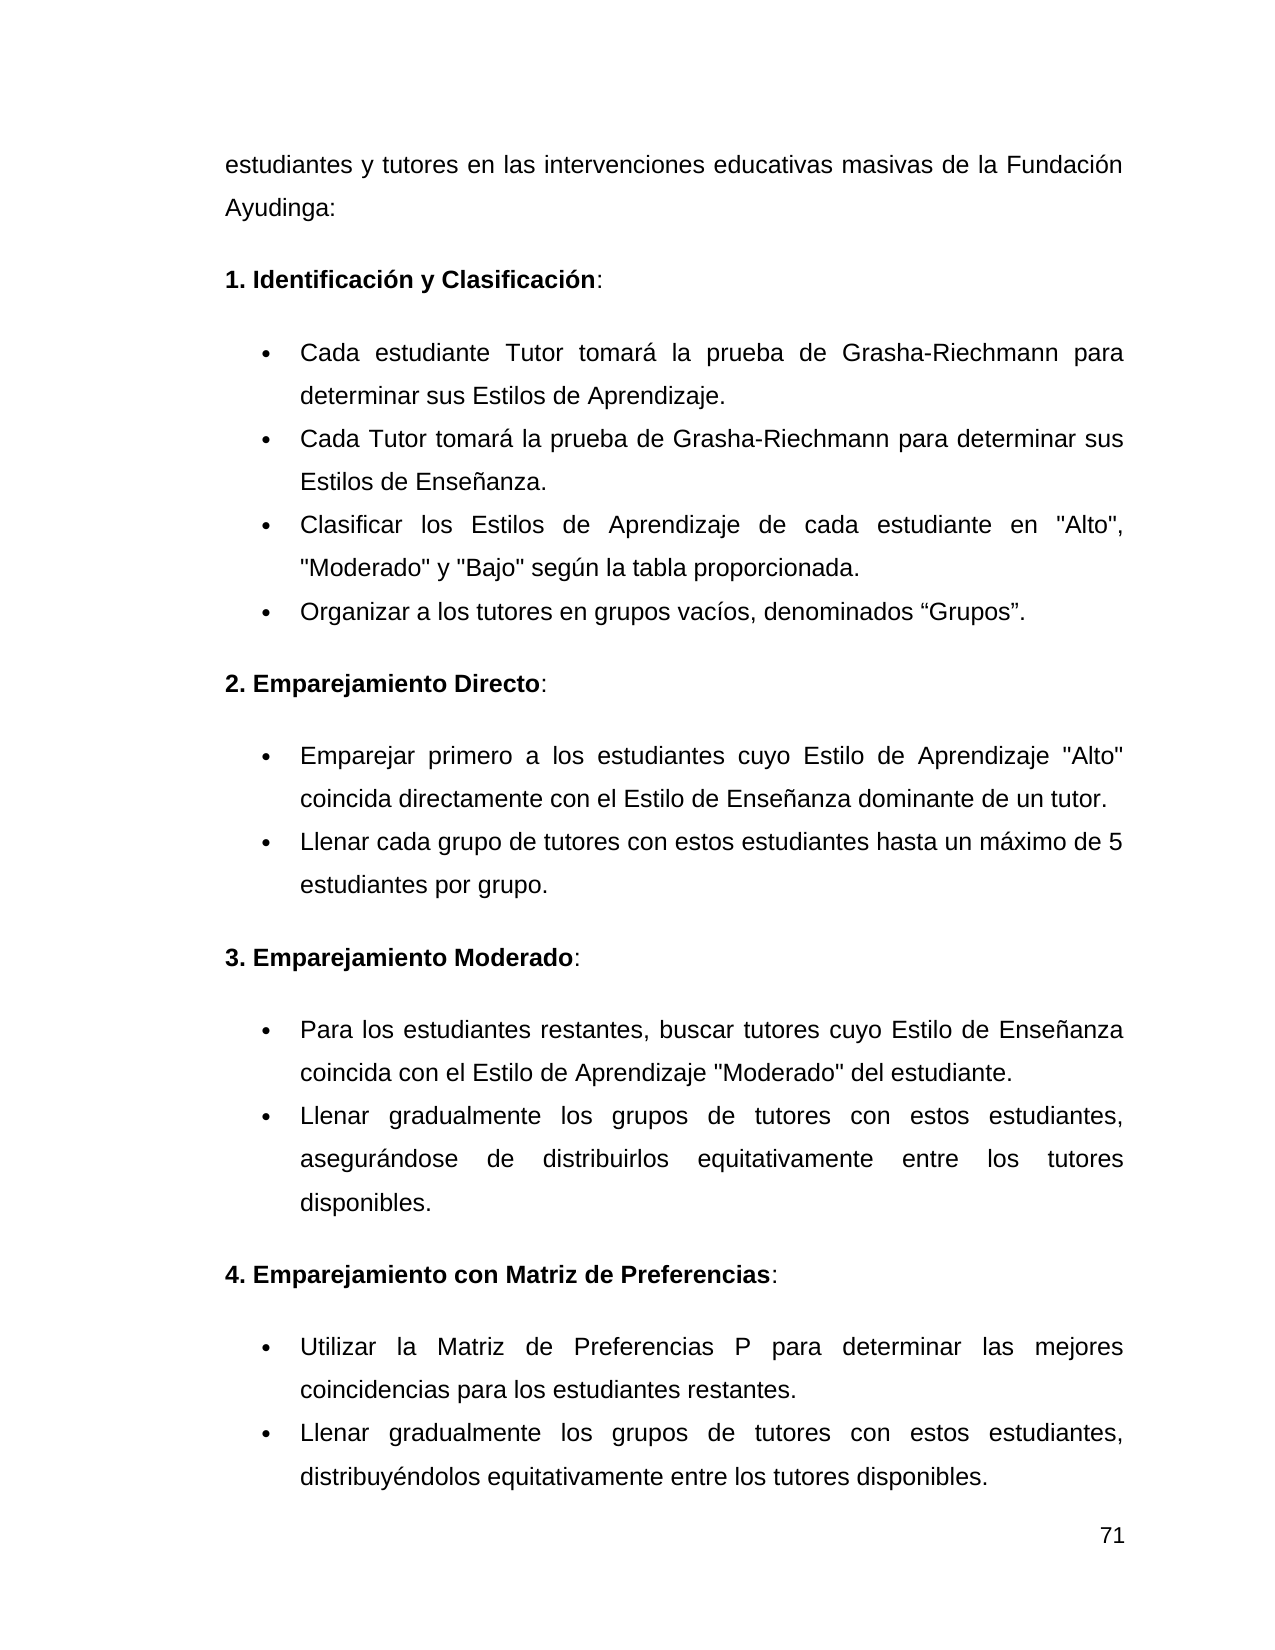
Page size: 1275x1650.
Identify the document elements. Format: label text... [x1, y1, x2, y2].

text 2. Emparejamiento Directo: [225, 669, 1125, 697]
list Organizar a los tutores en grupos vacíos, denominados “Grupos”. [262, 596, 1125, 625]
list Para los estudiantes restantes, buscar tutores cuyo Estilo de Enseñanza coincida con el Estilo de Aprendizaje "Moderado" del estudiante. [262, 1015, 1125, 1087]
list Cada Tutor tomará la prueba de Grasha-Riechmann para determinar sus Estilos de Enseñanza. [262, 424, 1125, 496]
text 1. Identificación y Clasificación: [225, 265, 1125, 294]
text 4. Emparejamiento con Matriz de Preferencias: [225, 1260, 1125, 1288]
list Emparejar primero a los estudiantes cuyo Estilo de Aprendizaje "Alto" coincida directamente con el Estilo de Enseñanza dominante de un tutor. [262, 741, 1125, 813]
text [225, 150, 1125, 222]
text 3. Emparejamiento Moderado: [225, 943, 1125, 971]
list Llenar gradualmente los grupos de tutores con estos estudiantes, asegurándose de distribuirlos equitativamente entre los tutores disponibles. [262, 1101, 1125, 1216]
list Llenar cada grupo de tutores con estos estudiantes hasta un máximo de 5 estudiantes por grupo. [262, 827, 1125, 899]
list Utilizar la Matriz de Preferencias P para determinar las mejores coincidencias para los estudiantes restantes. [262, 1332, 1125, 1404]
list Cada estudiante Tutor tomará la prueba de Grasha-Riechmann para determinar sus Estilos de Aprendizaje. [262, 338, 1125, 409]
list Llenar gradualmente los grupos de tutores con estos estudiantes, distribuyéndolos equitativamente entre los tutores disponibles. [262, 1418, 1125, 1490]
list Clasificar los Estilos de Aprendizaje de cada estudiante en "Alto", "Moderado" y "Bajo" según la tabla proporcionada. [262, 510, 1125, 582]
